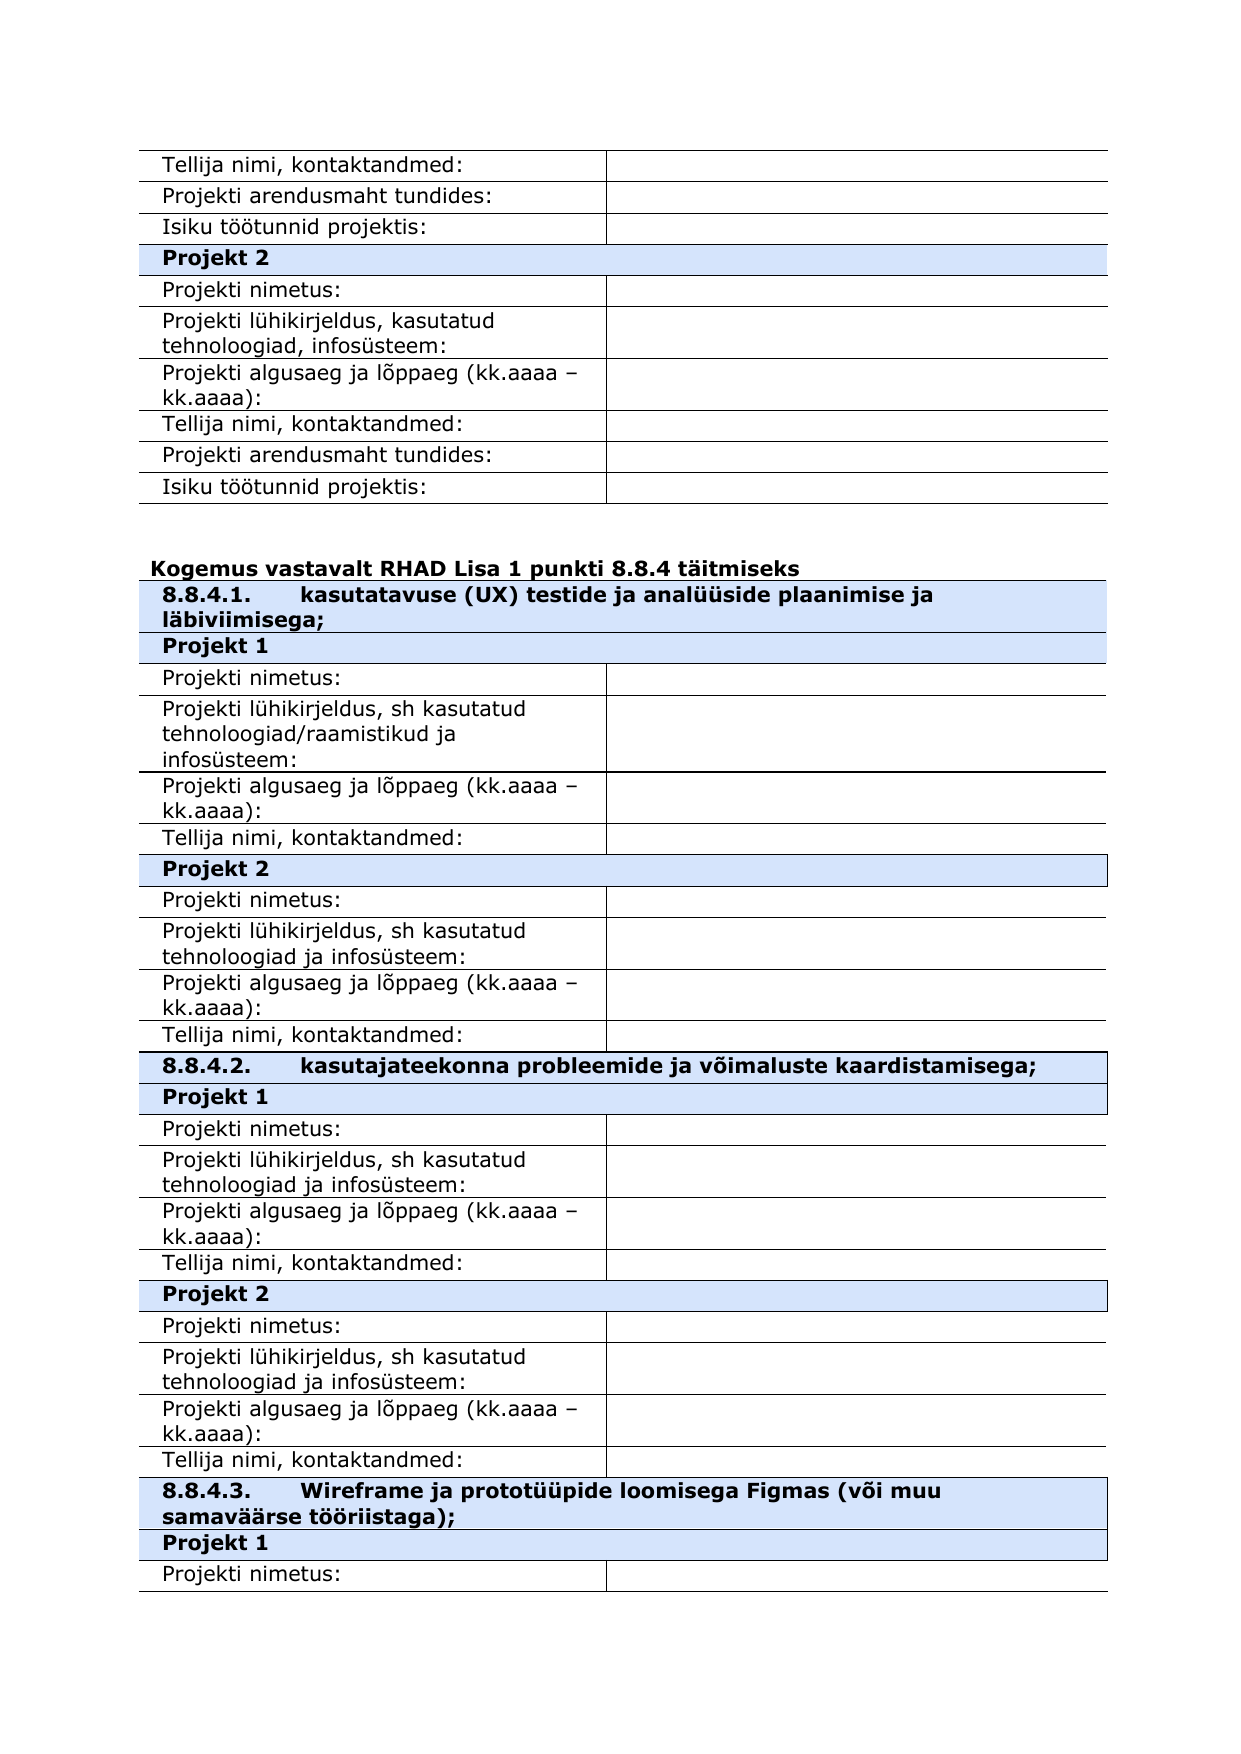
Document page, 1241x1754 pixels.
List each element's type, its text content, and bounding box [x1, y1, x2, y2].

table_cell Projekt 1 [139, 1530, 1107, 1560]
table_cell Projekt 1 [139, 1084, 1107, 1114]
table_cell Projekt 1 [139, 632, 1107, 663]
table_cell [607, 1115, 1107, 1145]
table_cell Tellija nimi, kontaktandmed: [139, 411, 606, 441]
table_cell [607, 307, 1107, 358]
table_cell Projekti algusaeg ja lõppaeg (kk.aaaa – kk.aaaa): [139, 773, 606, 823]
table_cell [607, 214, 1107, 244]
table_cell [607, 1342, 1107, 1394]
table_cell Projekti lühikirjeldus, sh kasutatud tehnoloogiad/raamistikud ja infosüsteem: [139, 696, 606, 771]
table_cell [607, 151, 1107, 181]
table_cell Projekti nimetus: [139, 276, 606, 306]
table_cell [607, 887, 1107, 917]
table_cell Isiku töötunnid projektis: [139, 214, 606, 244]
table_cell [607, 917, 1107, 968]
table_cell Projekti arendusmaht tundides: [139, 182, 606, 212]
table_cell Projekt 2 [139, 855, 1107, 886]
table_cell [607, 1446, 1107, 1477]
table_cell Projekti lühikirjeldus, sh kasutatud tehnoloogiad ja infosüsteem: [139, 1146, 606, 1197]
table_cell Projekti algusaeg ja lõppaeg (kk.aaaa – kk.aaaa): [139, 970, 606, 1020]
table_cell 8.8.4.3. Wireframe ja prototüüpide loomisega Figmas (või muu samaväärse tööriistaga); [139, 1478, 1107, 1528]
table_cell [607, 823, 1107, 854]
table_cell Tellija nimi, kontaktandmed: [139, 1021, 606, 1051]
table_cell [607, 1394, 1107, 1446]
table_cell Tellija nimi, kontaktandmed: [139, 151, 606, 181]
table_cell Projekt 2 [139, 245, 1107, 275]
table_cell [607, 182, 1107, 212]
table_cell Tellija nimi, kontaktandmed: [139, 824, 606, 854]
table_cell [607, 1145, 1107, 1197]
table_cell [607, 1197, 1107, 1248]
table_cell Projekti algusaeg ja lõppaeg (kk.aaaa – kk.aaaa): [139, 1198, 606, 1248]
table_cell Projekti lühikirjeldus, sh kasutatud tehnoloogiad ja infosüsteem: [139, 918, 606, 968]
table_cell [607, 276, 1107, 306]
table_cell Tellija nimi, kontaktandmed: [139, 1250, 606, 1280]
table_cell Projekti nimetus: [139, 1561, 606, 1591]
table_cell Tellija nimi, kontaktandmed: [139, 1447, 606, 1477]
table_cell 8.8.4.1. kasutatavuse (UX) testide ja analüüside plaanimise ja läbiviimisega; [139, 580, 1107, 632]
table_cell Projekti nimetus: [139, 887, 606, 917]
table_cell Projekti algusaeg ja lõppaeg (kk.aaaa – kk.aaaa): [139, 359, 606, 409]
table_cell Projekti nimetus: [139, 1115, 606, 1145]
table_cell Projekti nimetus: [139, 1312, 606, 1342]
table_cell Projekti arendusmaht tundides: [139, 442, 606, 472]
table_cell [139, 307, 606, 358]
table_cell Projekti lühikirjeldus, sh kasutatud tehnoloogiad ja infosüsteem: [139, 1343, 606, 1394]
table_cell [607, 969, 1107, 1020]
table_cell [607, 695, 1107, 771]
table_cell [607, 1249, 1107, 1280]
table_cell [607, 411, 1107, 441]
table_cell [607, 1020, 1107, 1051]
table_cell Projekti nimetus: [139, 664, 606, 694]
table_cell [607, 442, 1107, 472]
table_header Kogemus vastavalt RHAD Lisa 1 punkti 8.8.4 täitmiseks [139, 530, 1107, 580]
table_cell [607, 1561, 1107, 1591]
table_cell [607, 771, 1107, 823]
table_cell [607, 359, 1107, 409]
table_cell [607, 1312, 1107, 1342]
table_cell Projekt 2 [139, 1281, 1107, 1311]
table_cell Isiku töötunnid projektis: [139, 473, 606, 503]
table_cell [139, 1395, 606, 1446]
table_cell [607, 663, 1107, 694]
table_cell [607, 473, 1107, 503]
table_cell 8.8.4.2. kasutajateekonna probleemide ja võimaluste kaardistamisega; [139, 1053, 1107, 1083]
